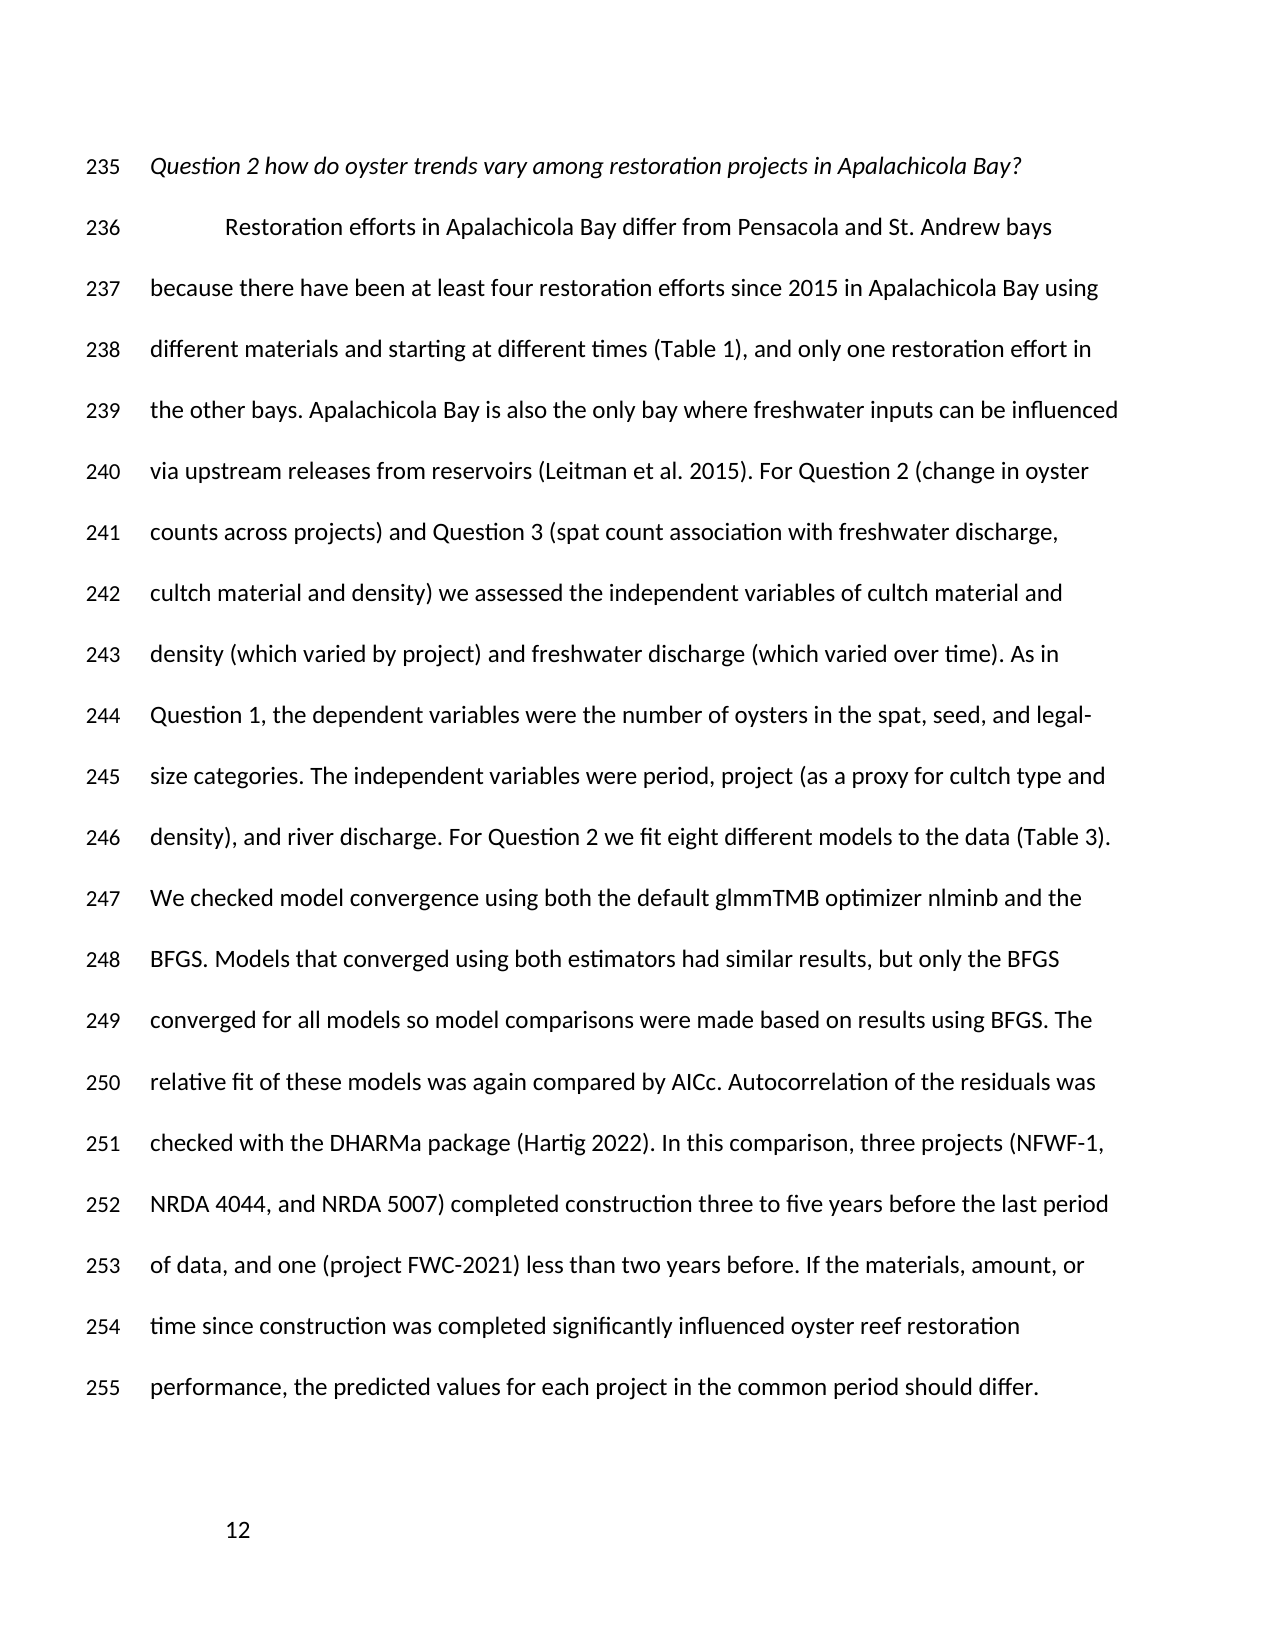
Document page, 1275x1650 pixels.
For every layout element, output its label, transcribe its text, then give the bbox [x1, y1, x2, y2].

text Question 2 how do oyster trends vary among restoration projects in Apalachicola Bay? [150, 150, 1125, 181]
text Restoration efforts in Apalachicola Bay differ from Pensacola and St. Andrew bays because there have been at least four restoration efforts since 2015 in Apalachicola Bay using different materials and starting at different times (Table 1), and only one restoration effort in the other bays. Apalachicola Bay is also the only bay where freshwater inputs can be influenced via upstream releases from reservoirs (Leitman et al. 2015). For Question 2 (change in oyster counts across projects) and Question 3 (spat count association with freshwater discharge, cultch material and density) we assessed the independent variables of cultch material and density (which varied by project) and freshwater discharge (which varied over time). As in Question 1, the dependent variables were the number of oysters in the spat, seed, and legal-size categories. The independent variables were period, project (as a proxy for cultch type and density), and river discharge. For Question 2 we fit eight different models to the data (Table 3). We checked model convergence using both the default glmmTMB optimizer nlminb and the BFGS. Models that converged using both estimators had similar results, but only the BFGS converged for all models so model comparisons were made based on results using BFGS. The relative fit of these models was again compared by AICc. Autocorrelation of the residuals was checked with the DHARMa package (Hartig 2022). In this comparison, three projects (NFWF-1, NRDA 4044, and NRDA 5007) completed construction three to five years before the last period of data, and one (project FWC-2021) less than two years before. If the materials, amount, or time since construction was completed significantly influenced oyster reef restoration performance, the predicted values for each project in the common period should differ. [150, 211, 1125, 1401]
